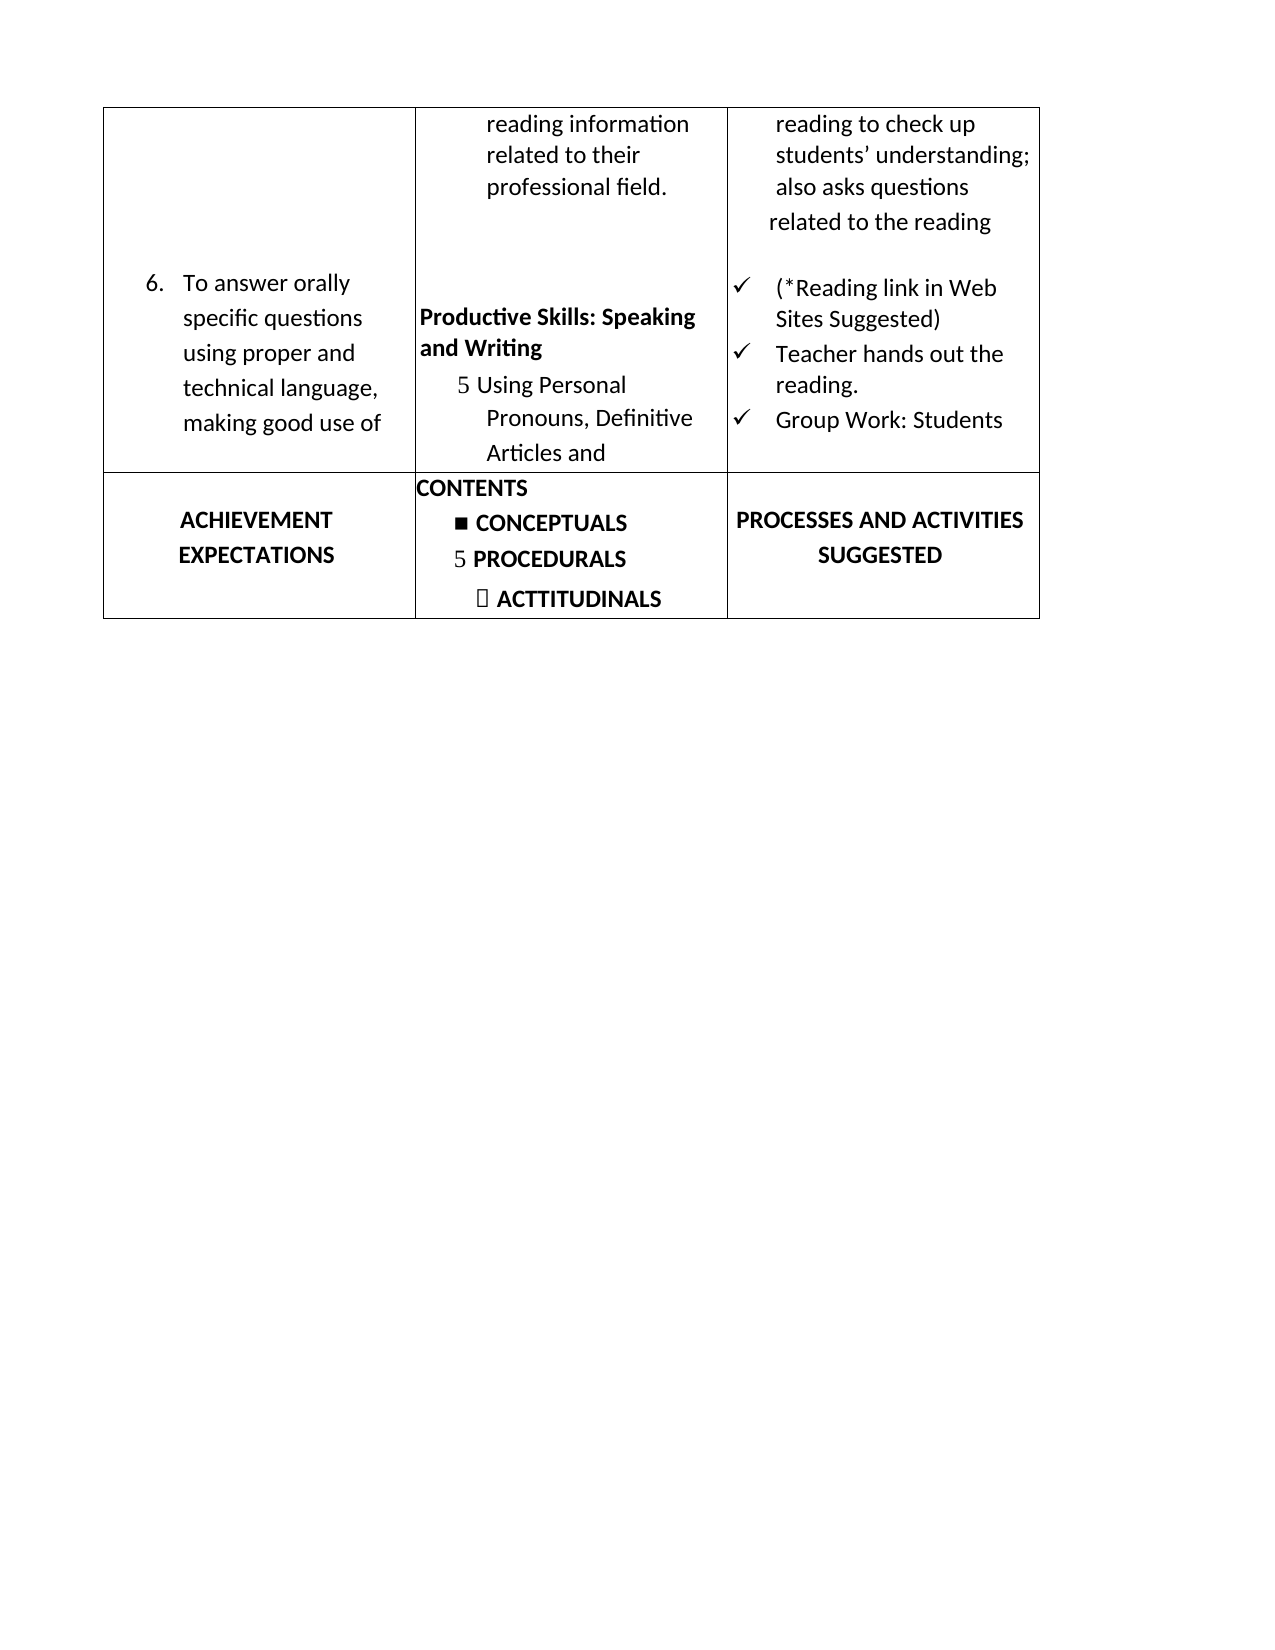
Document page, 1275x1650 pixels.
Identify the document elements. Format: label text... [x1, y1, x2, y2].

table_cell PROCESSES AND ACTIVITIES SUGGESTED [728, 473, 1039, 618]
table_cell CONTENTS ■ CONCEPTUALS  PROCEDURALS  ACTTITUDINALS [416, 473, 727, 618]
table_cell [104, 108, 415, 472]
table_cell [728, 108, 1039, 472]
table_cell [416, 108, 727, 472]
table_cell ACHIEVEMENT EXPECTATIONS [104, 473, 415, 618]
